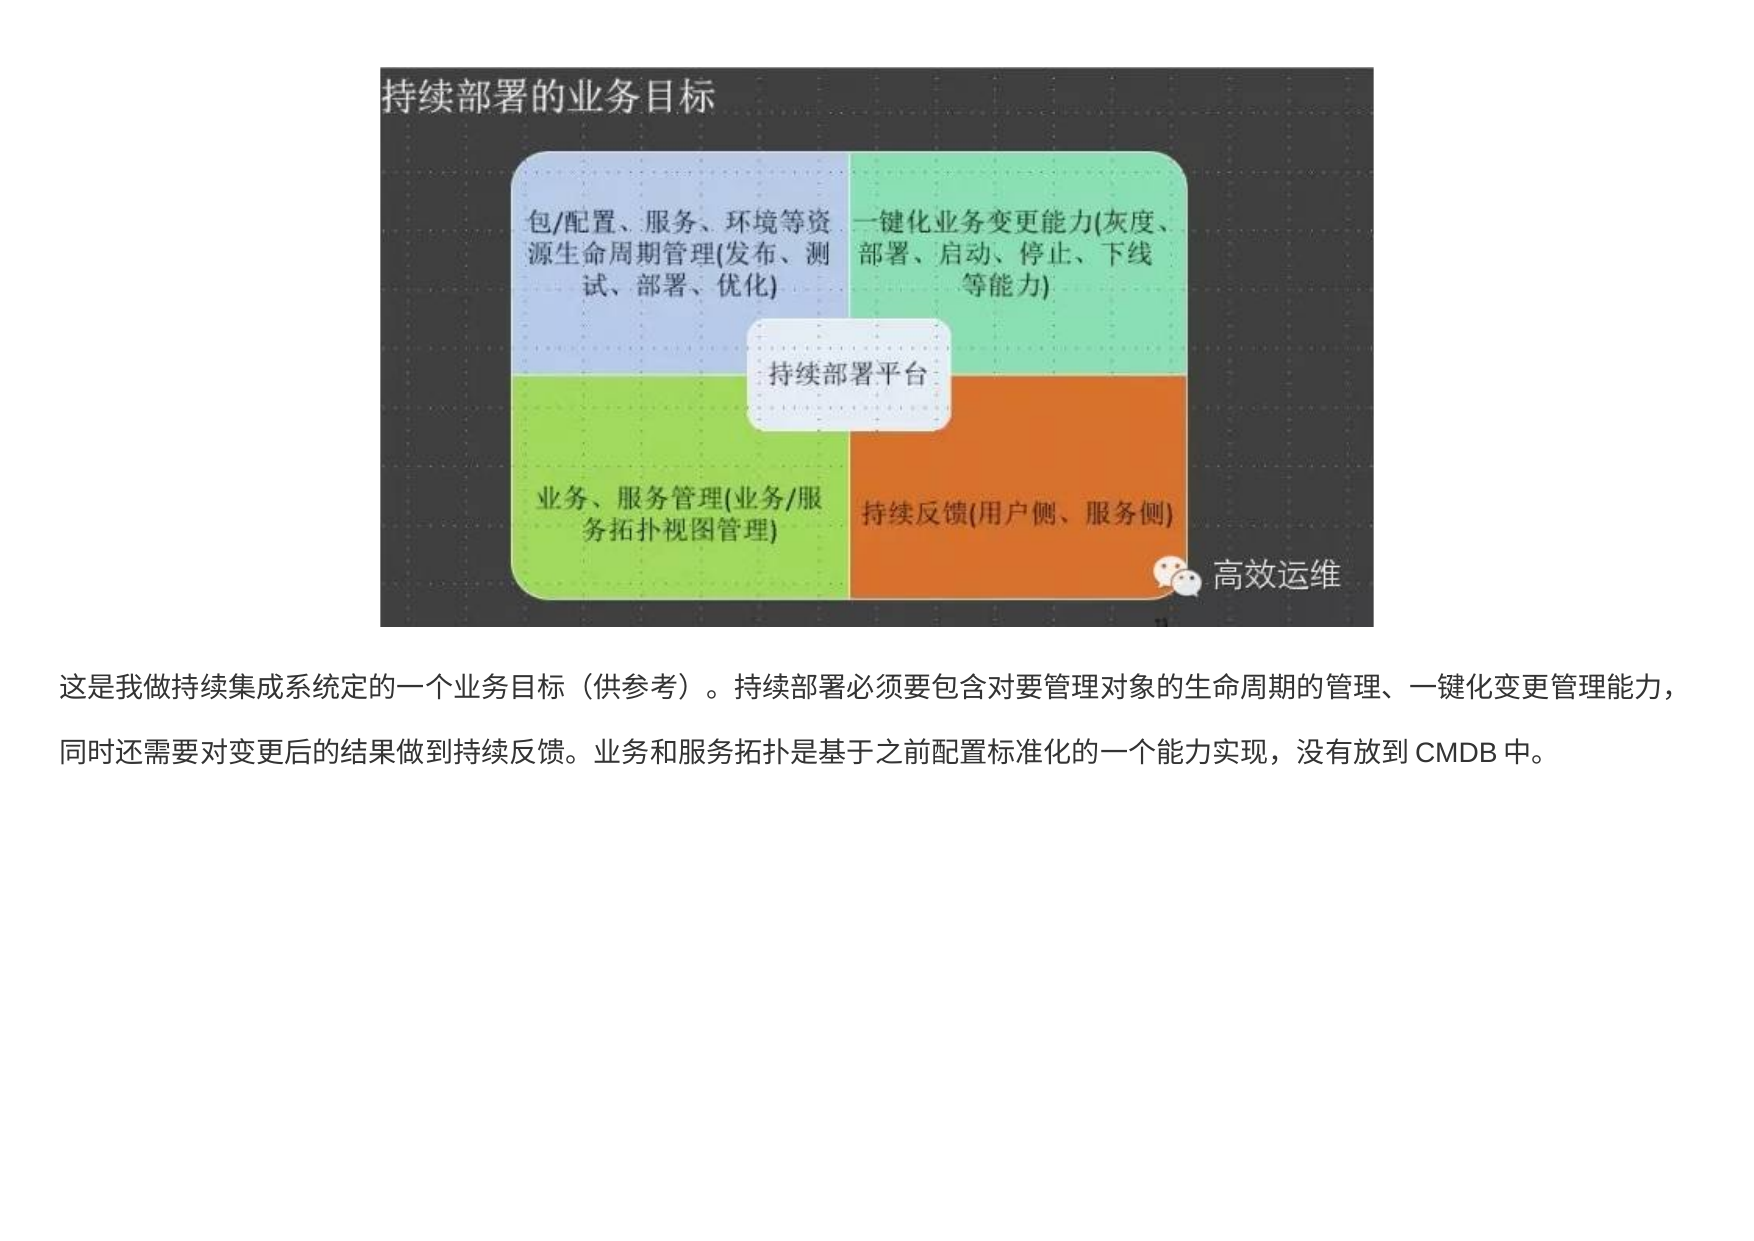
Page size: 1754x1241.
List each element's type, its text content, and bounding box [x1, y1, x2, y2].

text 这是我做持续集成系统定的一个业务目标（供参考）。持续部署必须要包含对要管理对象的生命周期的管理、一键化变更管理能力，同时还需要对变更后的结果做到持续反馈。业务和服务拓扑是基于之前配置标准化的一个能力实现，没有放到CMDB中。 [59, 653, 1695, 783]
picture [380, 67, 1374, 627]
